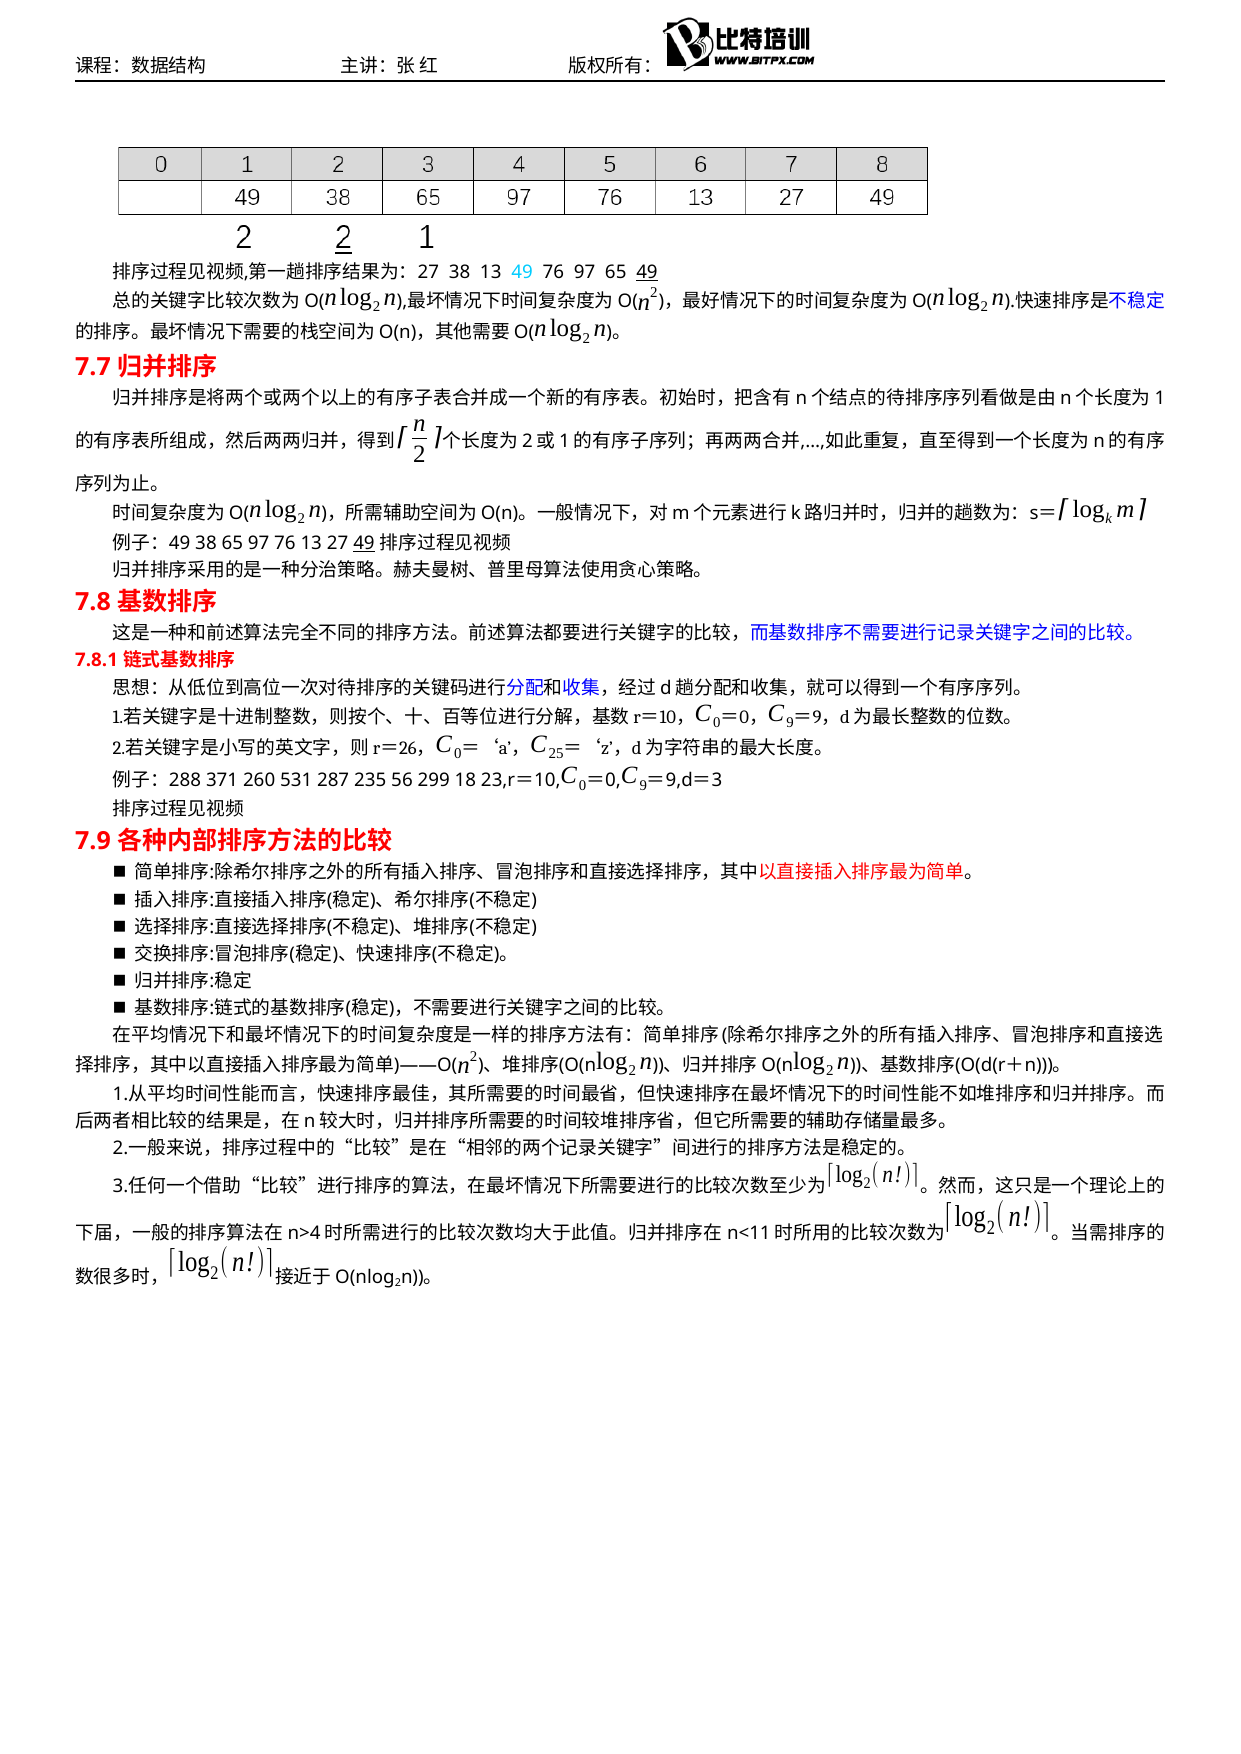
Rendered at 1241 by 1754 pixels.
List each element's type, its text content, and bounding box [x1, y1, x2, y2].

text 例子：288 371 260 531 287 235 56 299 18 23,r＝10,＝0,＝9,d＝3 [75, 762, 1165, 793]
text 例子：49 38 65 97 76 13 27 49 排序过程见视频 [75, 527, 1165, 554]
text 基数排序:链式的基数排序(稳定)，不需要进行关键字之间的比较。 [75, 993, 1165, 1020]
text 时间复杂度为O()，所需辅助空间为O(n)。一般情况下，对m个元素进行k路归并时，归并的趟数为：s＝ [75, 496, 1165, 527]
text 3.任何一个借助“比较”进行排序的算法，在最坏情况下所需要进行的比较次数至少为。然而，这只是一个理论上的下届，一般的排序算法在n>4时所需进行的比较次数均大于此值。归并排序在n<11时所用的比较次数为。当需排序的数很多时，接近于O(nlog2n))。 [75, 1160, 1165, 1289]
subtitle 若关键字是十进制整数，则按个、十、百等位进行分解，基数r＝10，＝0，＝9，d为最长整数的位数。 [75, 699, 1165, 731]
text 思想：从低位到高位一次对待排序的关键码进行分配和收集，经过d趟分配和收集，就可以得到一个有序序列。 [75, 672, 1165, 699]
picture [112, 144, 931, 257]
text 简单排序:除希尔排序之外的所有插入排序、冒泡排序和直接选择排序，其中以直接插入排序最为简单。 [75, 857, 1165, 884]
text 在平均情况下和最坏情况下的时间复杂度是一样的排序方法有：简单排序(除希尔排序之外的所有插入排序、冒泡排序和直接选择排序，其中以直接插入排序最为简单)――O()、堆排序(O(n))、归并排序O(n))、基数排序(O(d(r＋n)))。 [75, 1020, 1165, 1079]
text 归并排序采用的是一种分治策略。赫夫曼树、普里母算法使用贪心策略。 [75, 554, 1165, 582]
text 选择排序:直接选择排序(不稳定)、堆排序(不稳定) [75, 911, 1165, 938]
text 归并排序:稳定 [75, 966, 1165, 993]
text 归并排序是将两个或两个以上的有序子表合并成一个新的有序表。初始时，把含有n个结点的待排序序列看做是由n个长度为1的有序表所组成，然后两两归并，得到个长度为2或1的有序子序列；再两两合并,…,如此重复，直至得到一个长度为n的有序序列为止。 [75, 383, 1165, 496]
text 交换排序:冒泡排序(稳定)、快速排序(不稳定)。 [75, 938, 1165, 966]
text 2.一般来说，排序过程中的“比较”是在“相邻的两个记录关键字”间进行的排序方法是稳定的。 [75, 1133, 1165, 1160]
subtitle 基数排序 [75, 582, 1165, 618]
text 排序过程见视频,第一趟排序结果为：27 38 13 49 76 97 65 49 [75, 256, 1165, 284]
text 总的关键字比较次数为O(),最坏情况下时间复杂度为O()，最好情况下的时间复杂度为O().快速排序是不稳定的排序。最坏情况下需要的栈空间为O(n)，其他需要O()。 [75, 284, 1165, 346]
text 这是一种和前述算法完全不同的排序方法。前述算法都要进行关键字的比较，而基数排序不需要进行记录关键字之间的比较。 [75, 618, 1165, 645]
subtitle 归并排序 [75, 346, 1165, 383]
subtitle 链式基数排序 [75, 645, 1165, 672]
subtitle 各种内部排序方法的比较 [75, 821, 1165, 857]
text 1.从平均时间性能而言，快速排序最佳，其所需要的时间最省，但快速排序在最坏情况下的时间性能不如堆排序和归并排序。而后两者相比较的结果是，在n较大时，归并排序所需要的时间较堆排序省，但它所需要的辅助存储量最多。 [75, 1079, 1165, 1133]
text 排序过程见视频 [75, 793, 1165, 821]
subtitle 若关键字是小写的英文字，则r＝26，＝‘a’，＝‘z’，d为字符串的最大长度。 [75, 731, 1165, 762]
text 插入排序:直接插入排序(稳定)、希尔排序(不稳定) [75, 884, 1165, 911]
picture [662, 17, 817, 73]
